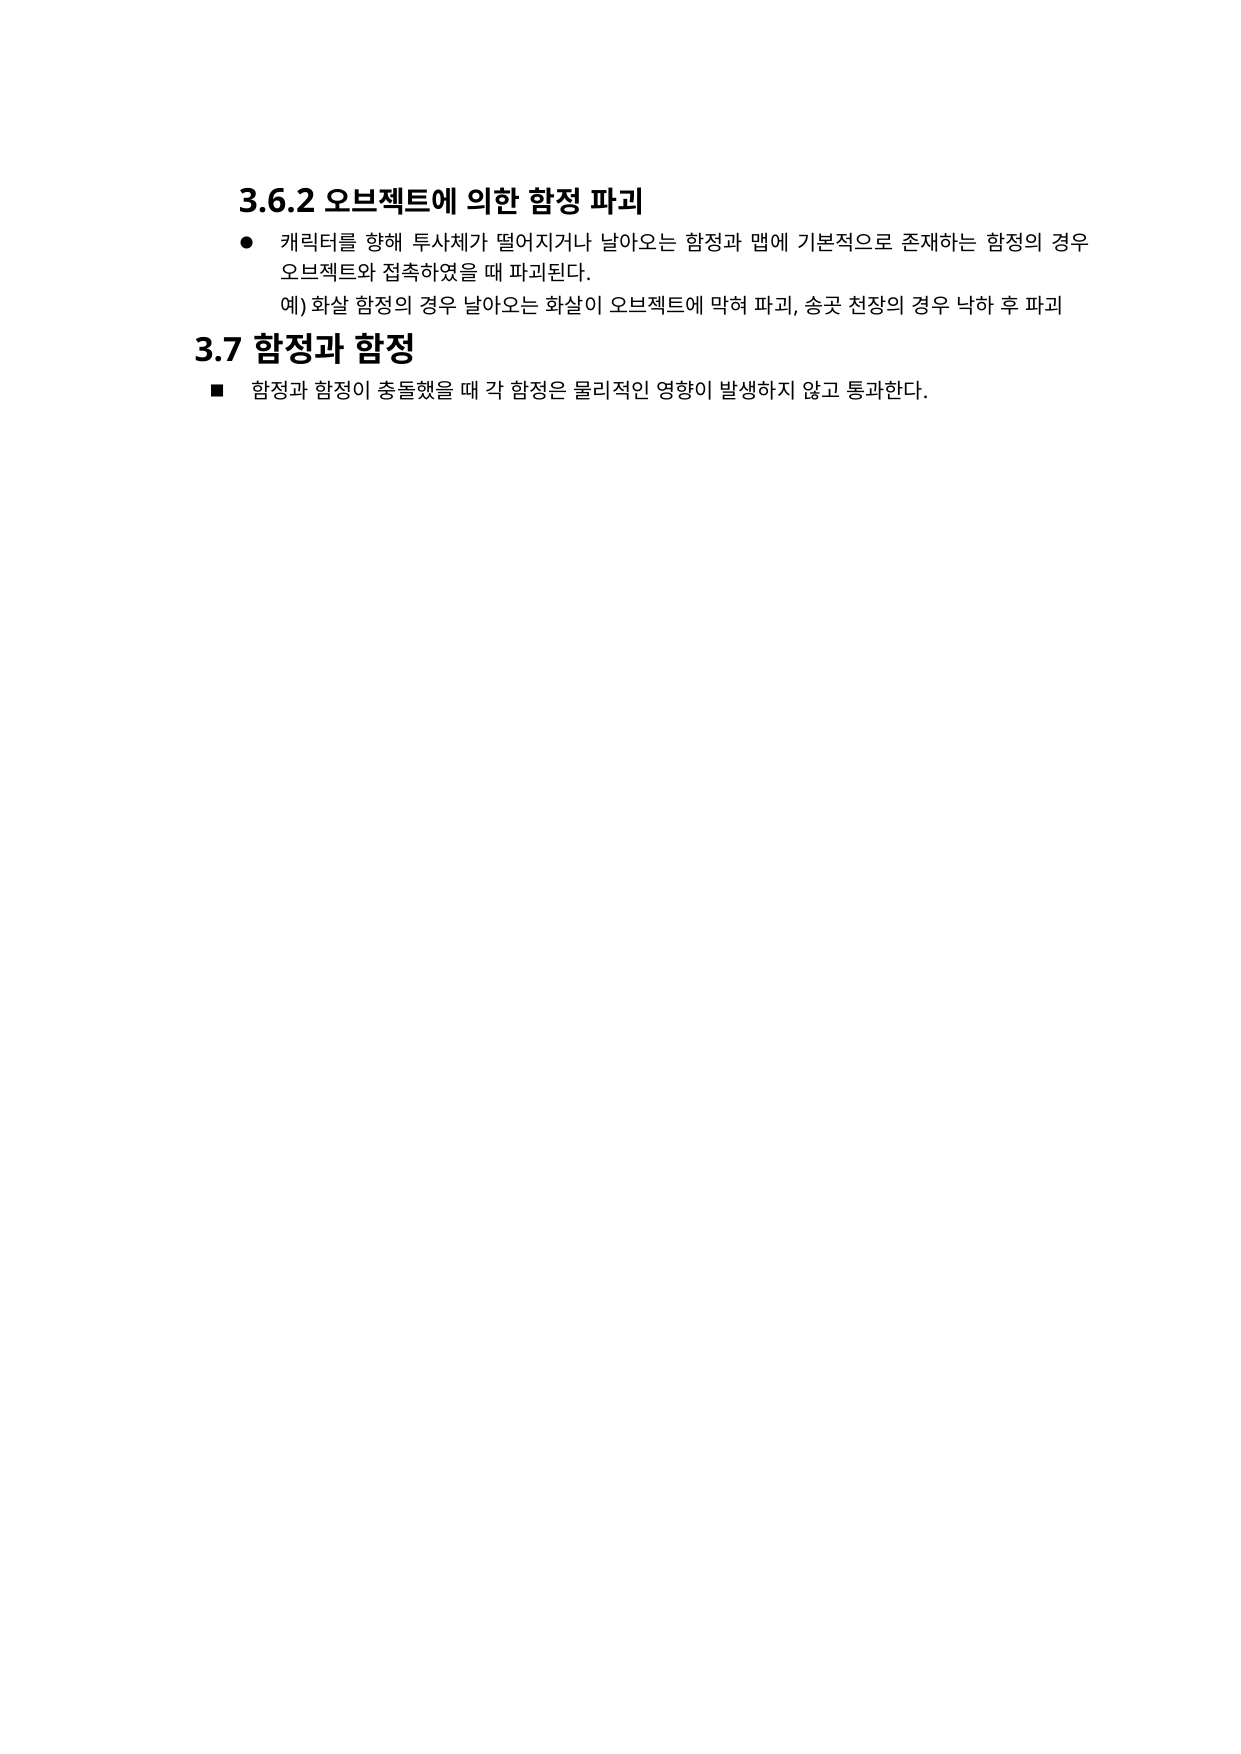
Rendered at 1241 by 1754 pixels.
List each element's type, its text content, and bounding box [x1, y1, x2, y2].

text 함정과 함정 [194, 323, 1090, 371]
list 예) 화살 함정의 경우 날아오는 화살이 오브젝트에 막혀 파괴, 송곳 천장의 경우 낙하 후 파괴 [281, 289, 1090, 320]
text 함정과 함정이 충돌했을 때 각 함정은 물리적인 영향이 발생하지 않고 통과한다. [209, 374, 1090, 405]
text 캐릭터를 향해 투사체가 떨어지거나 날아오는 함정과 맵에 기본적으로 존재하는 함정의 경우 오브젝트와 접촉하였을 때 파괴된다. [239, 226, 1090, 286]
text 오브젝트에 의한 함정 파괴 [239, 177, 1090, 223]
